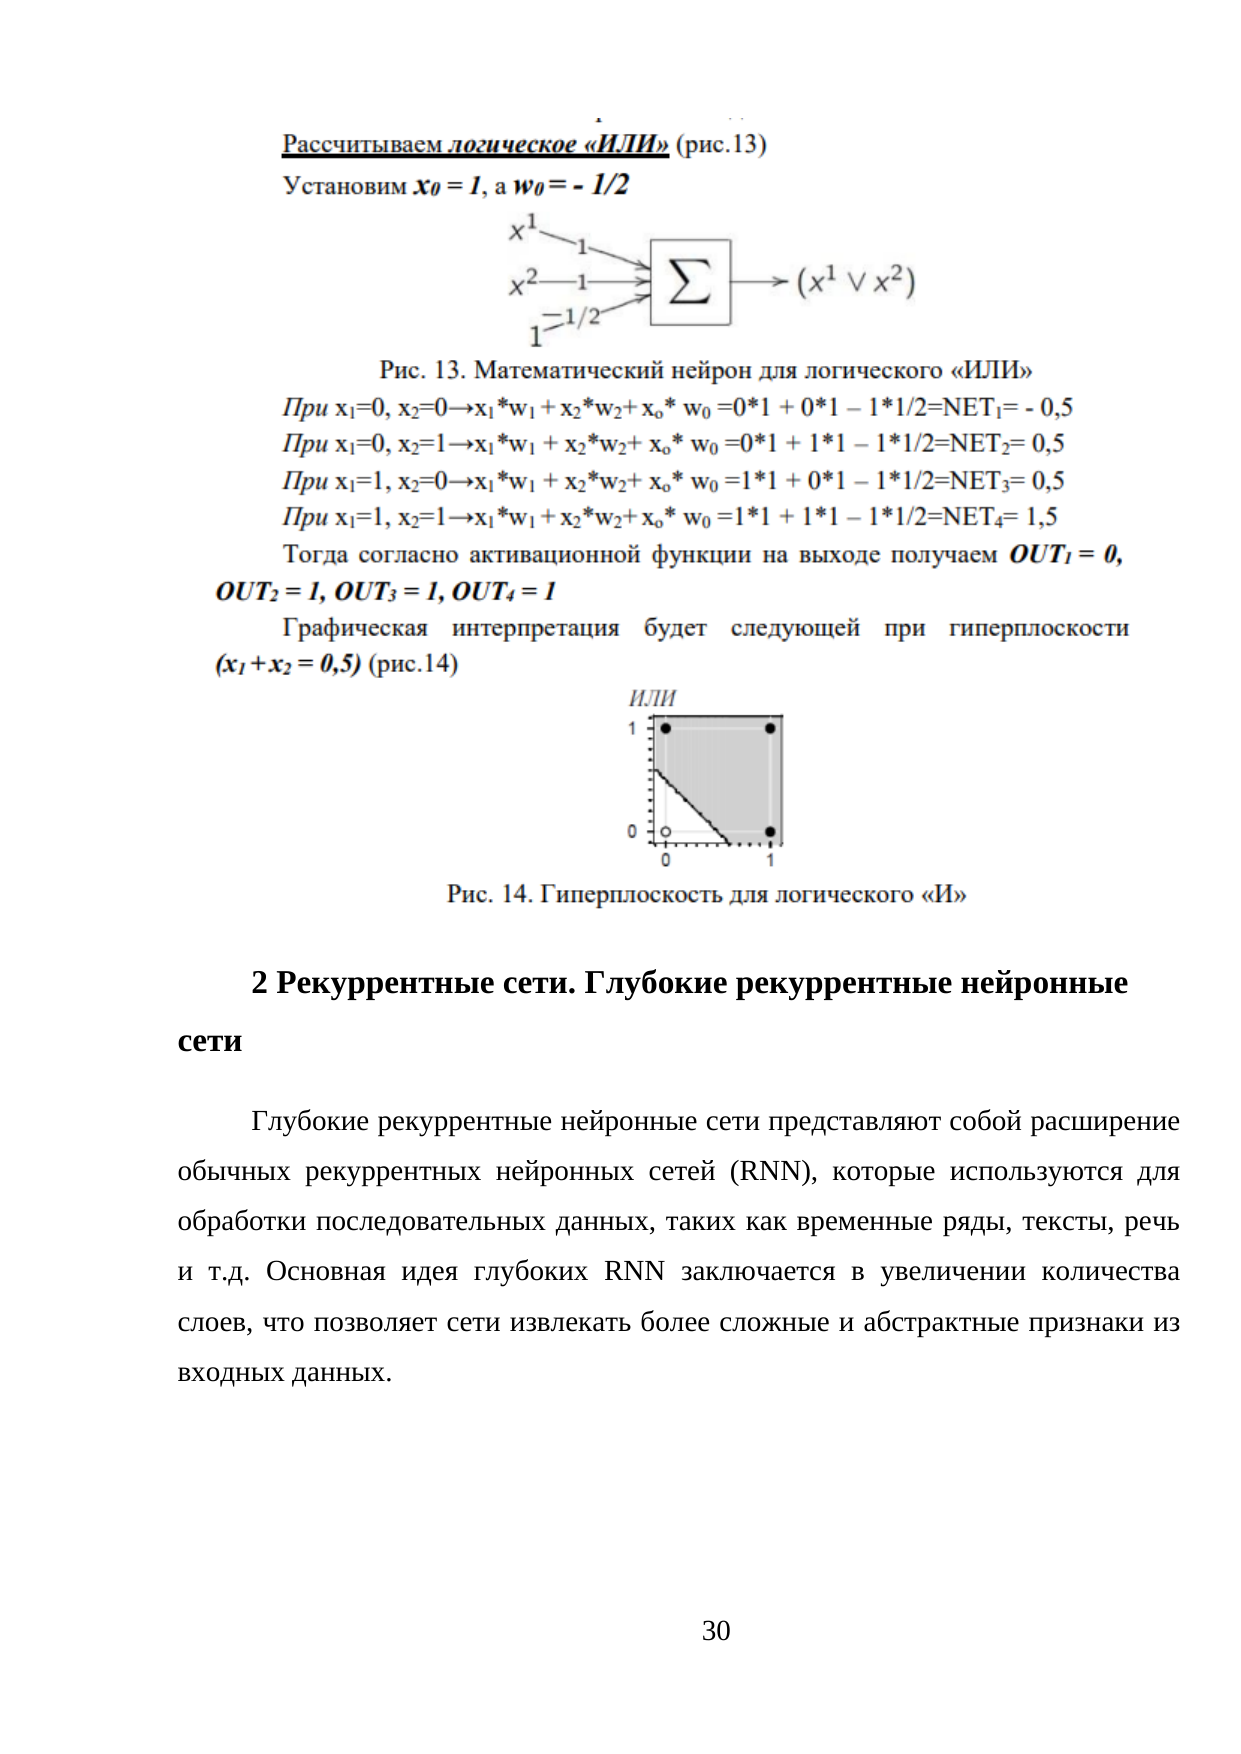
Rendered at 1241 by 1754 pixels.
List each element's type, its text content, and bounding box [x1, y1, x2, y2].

text Глубокие рекуррентные нейронные сети представляют собой расширение обычных рекуррентных нейронных сетей (RNN), которые используются для обработки последовательных данных, таких как временные ряды, тексты, речь и т.д. Основная идея глубоких RNN заключается в увеличении количества слоев, что позволяет сети извлекать более сложные и абстрактные признаки из входных данных. [177, 1103, 1181, 1388]
picture [177, 118, 1182, 913]
subtitle 2 Рекуррентные сети. Глубокие рекуррентные нейронные сети [177, 963, 1181, 1058]
